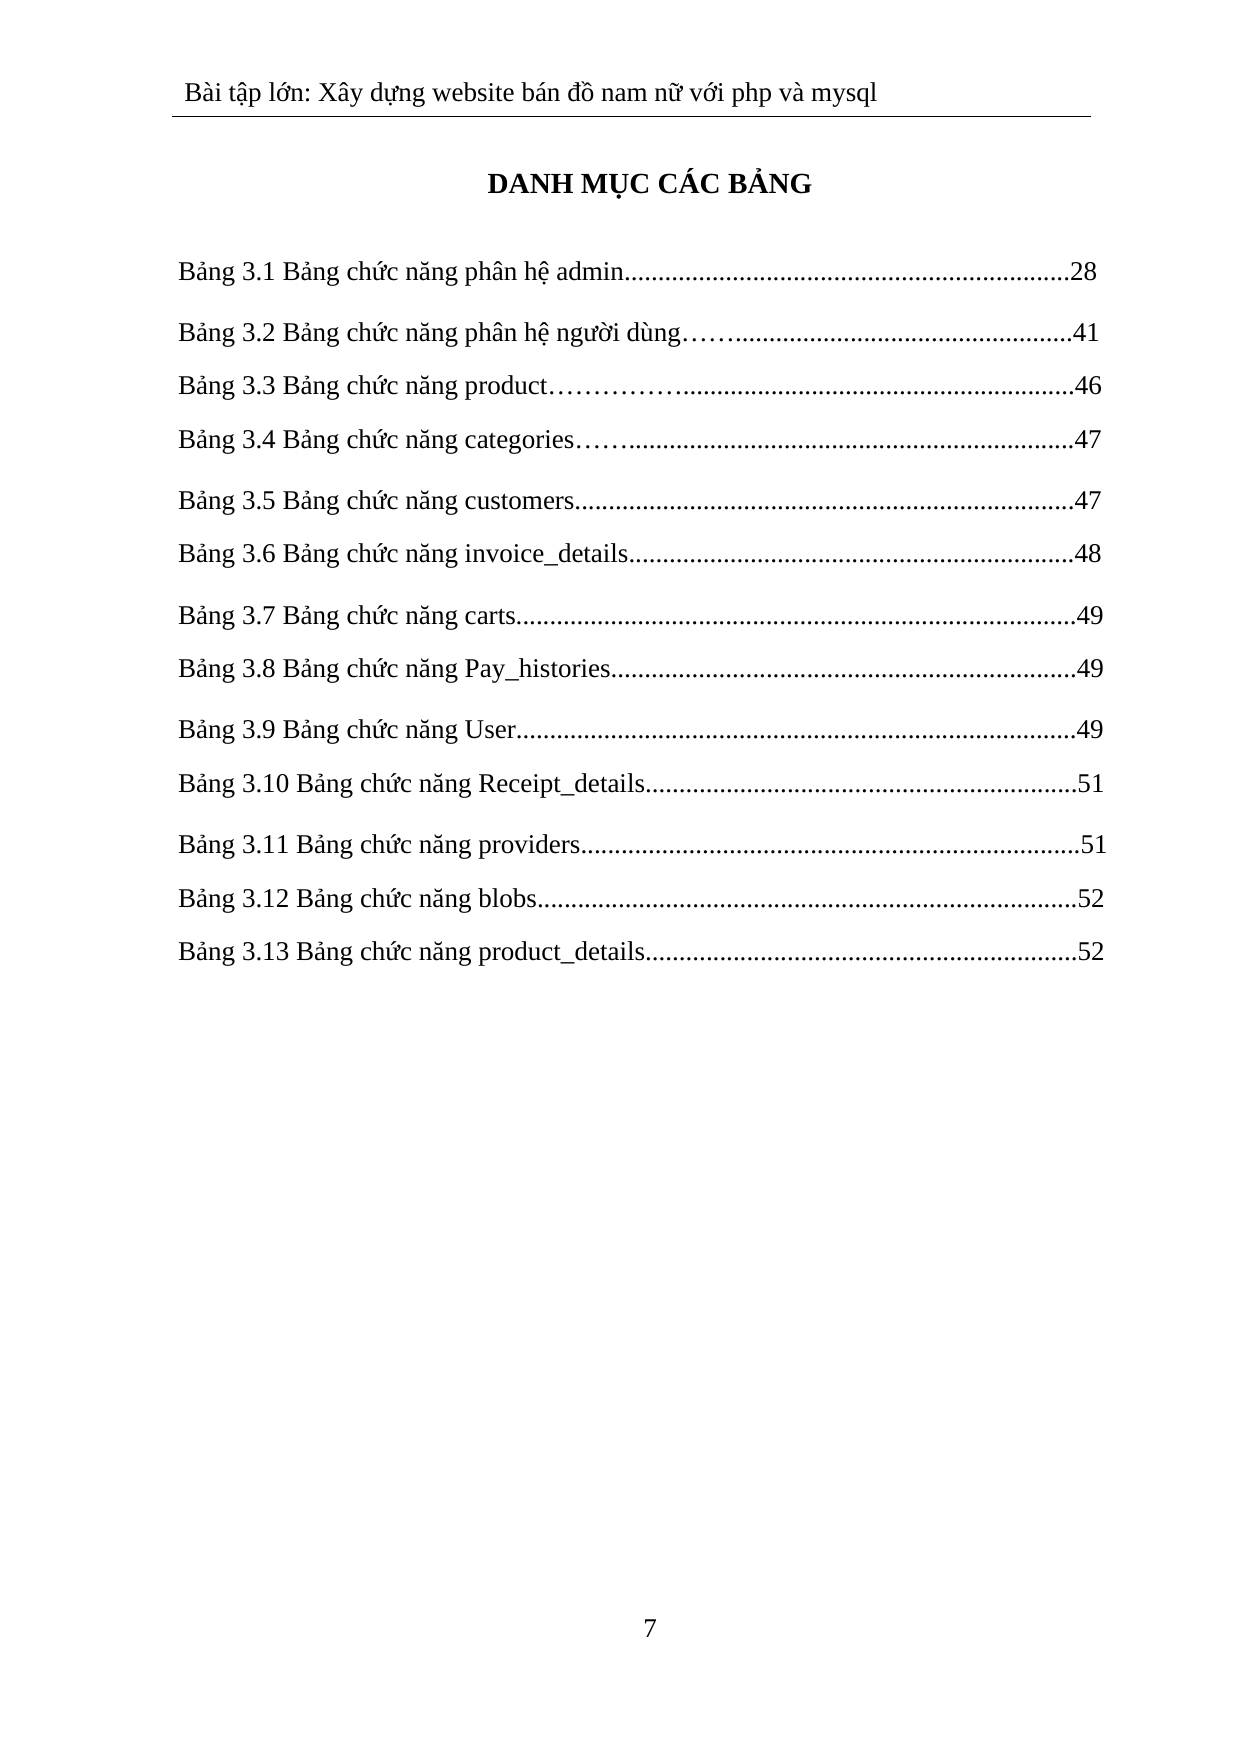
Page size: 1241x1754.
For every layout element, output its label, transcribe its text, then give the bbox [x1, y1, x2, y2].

text Bảng 3.7 Bảng chức năng carts...................................................................................49 [178, 599, 1123, 630]
text Bảng 3.12 Bảng chức năng blobs................................................................................52 [178, 882, 1123, 913]
text Bảng 3.9 Bảng chức năng User...................................................................................49 [178, 713, 1123, 745]
text Bảng 3.3 Bảng chức năng product……………..........................................................46 [178, 369, 1123, 401]
text Bảng 3.6 Bảng chức năng invoice_details..................................................................48 [178, 538, 1123, 569]
text Bảng 3.2 Bảng chức năng phân hệ người dùng……..................................................41 [178, 316, 1123, 347]
text Bảng 3.8 Bảng chức năng Pay_histories.....................................................................49 [178, 652, 1123, 683]
text Bảng 3.5 Bảng chức năng customers..........................................................................47 [178, 484, 1123, 515]
text Bảng 3.1 Bảng chức năng phân hệ admin..................................................................28 [178, 255, 1123, 286]
text Bảng 3.10 Bảng chức năng Receipt_details................................................................51 [178, 767, 1123, 798]
text Bảng 3.13 Bảng chức năng product_details................................................................52 [178, 935, 1123, 966]
subtitle DANH MỤC CÁC BẢNG [253, 166, 1046, 200]
text Bảng 3.11 Bảng chức năng providers..........................................................................51 [178, 828, 1123, 859]
text Bảng 3.4 Bảng chức năng categories……..................................................................47 [178, 423, 1123, 454]
